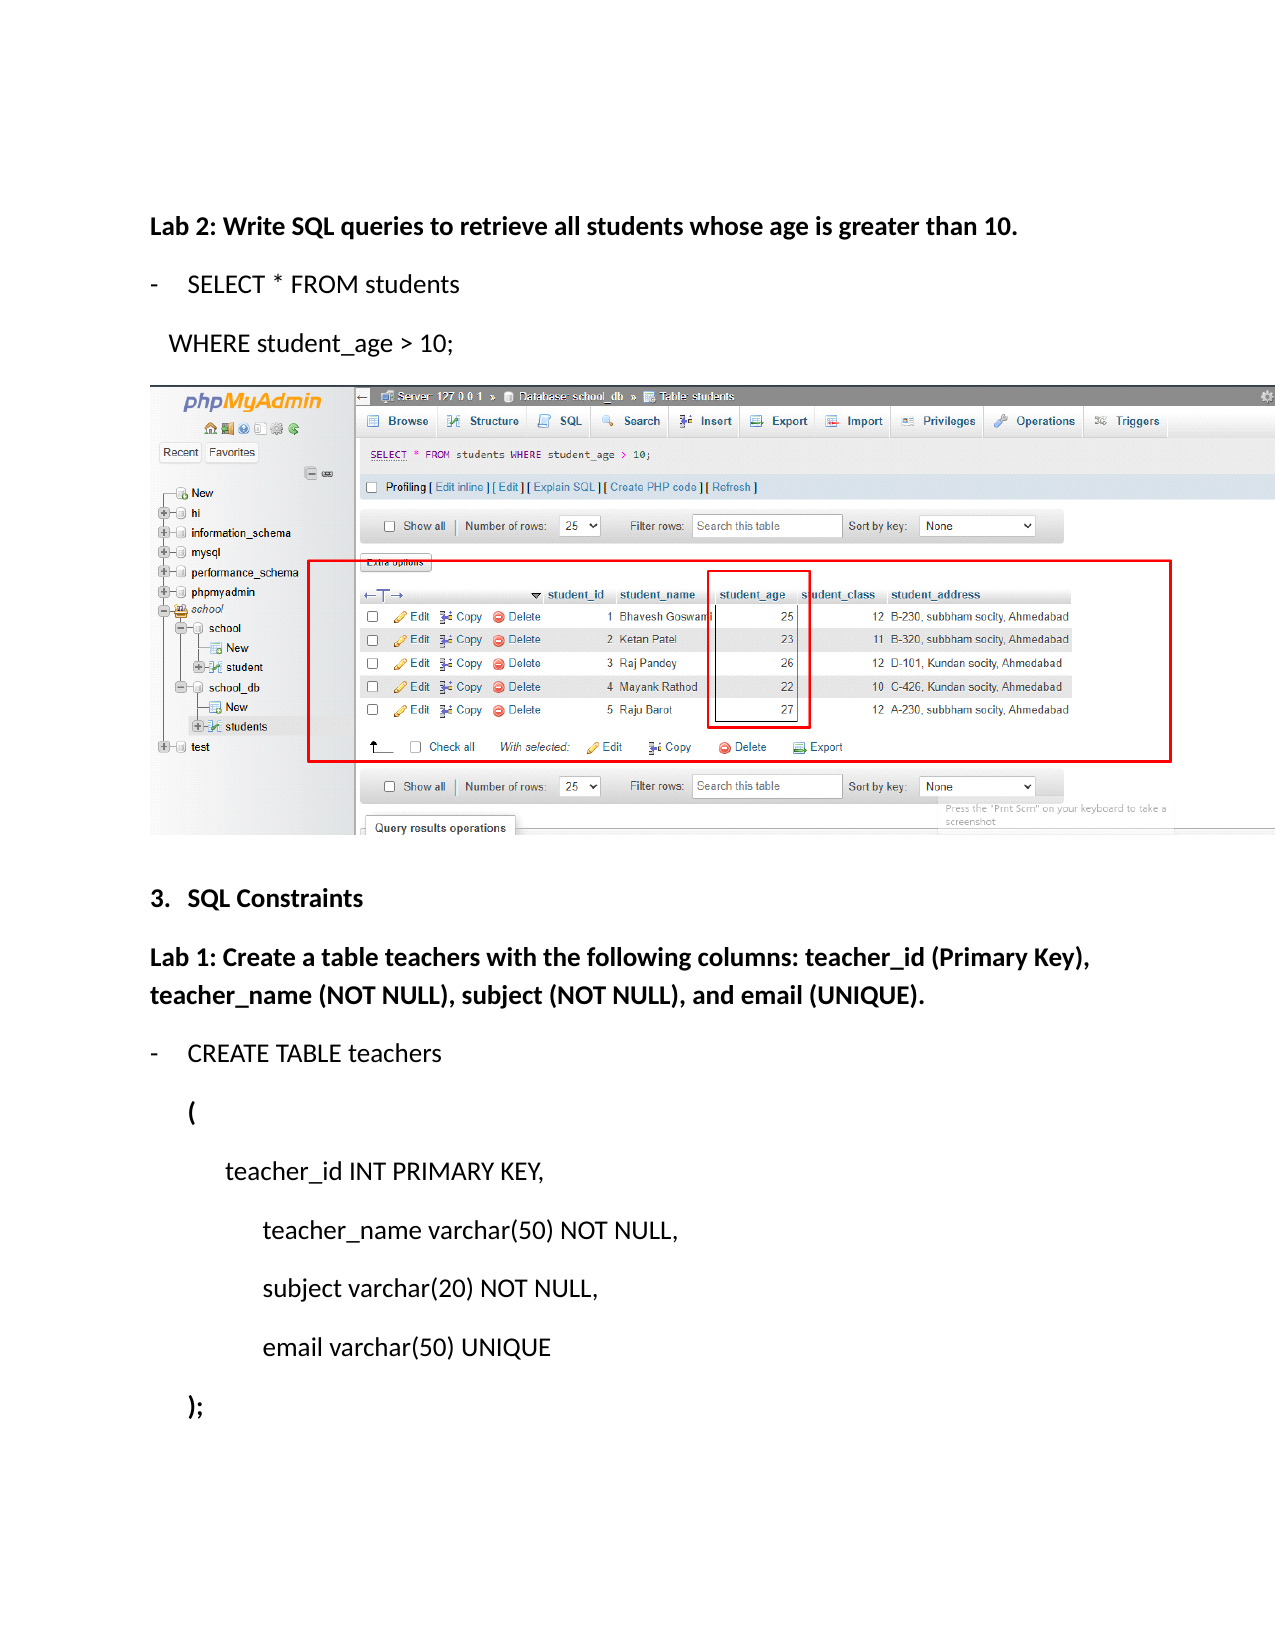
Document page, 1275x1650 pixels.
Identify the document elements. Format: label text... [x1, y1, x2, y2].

text Lab 1: Create a table teachers with the following columns: teacher_id (Primary Key), teacher_name (NOT NULL), subject (NOT NULL), and email (UNIQUE). [150, 940, 1125, 1011]
text ); [187, 1389, 1125, 1422]
picture [150, 385, 1275, 835]
text teacher_name varchar(50) NOT NULL, [262, 1213, 1125, 1246]
text teacher_id INT PRIMARY KEY, [187, 1154, 1125, 1187]
text subject varchar(20) NOT NULL, [262, 1272, 1125, 1304]
list CREATE TABLE teachers [150, 1037, 1125, 1069]
text ( [187, 1095, 1125, 1128]
text Lab 2: Write SQL queries to retrieve all students whose age is greater than 10. [150, 209, 1125, 242]
text WHERE student_age > 10; [150, 326, 1125, 359]
list SELECT * FROM students [150, 267, 1125, 301]
text email varchar(50) UNIQUE [262, 1330, 1125, 1363]
list SQL Constraints [150, 881, 1125, 914]
